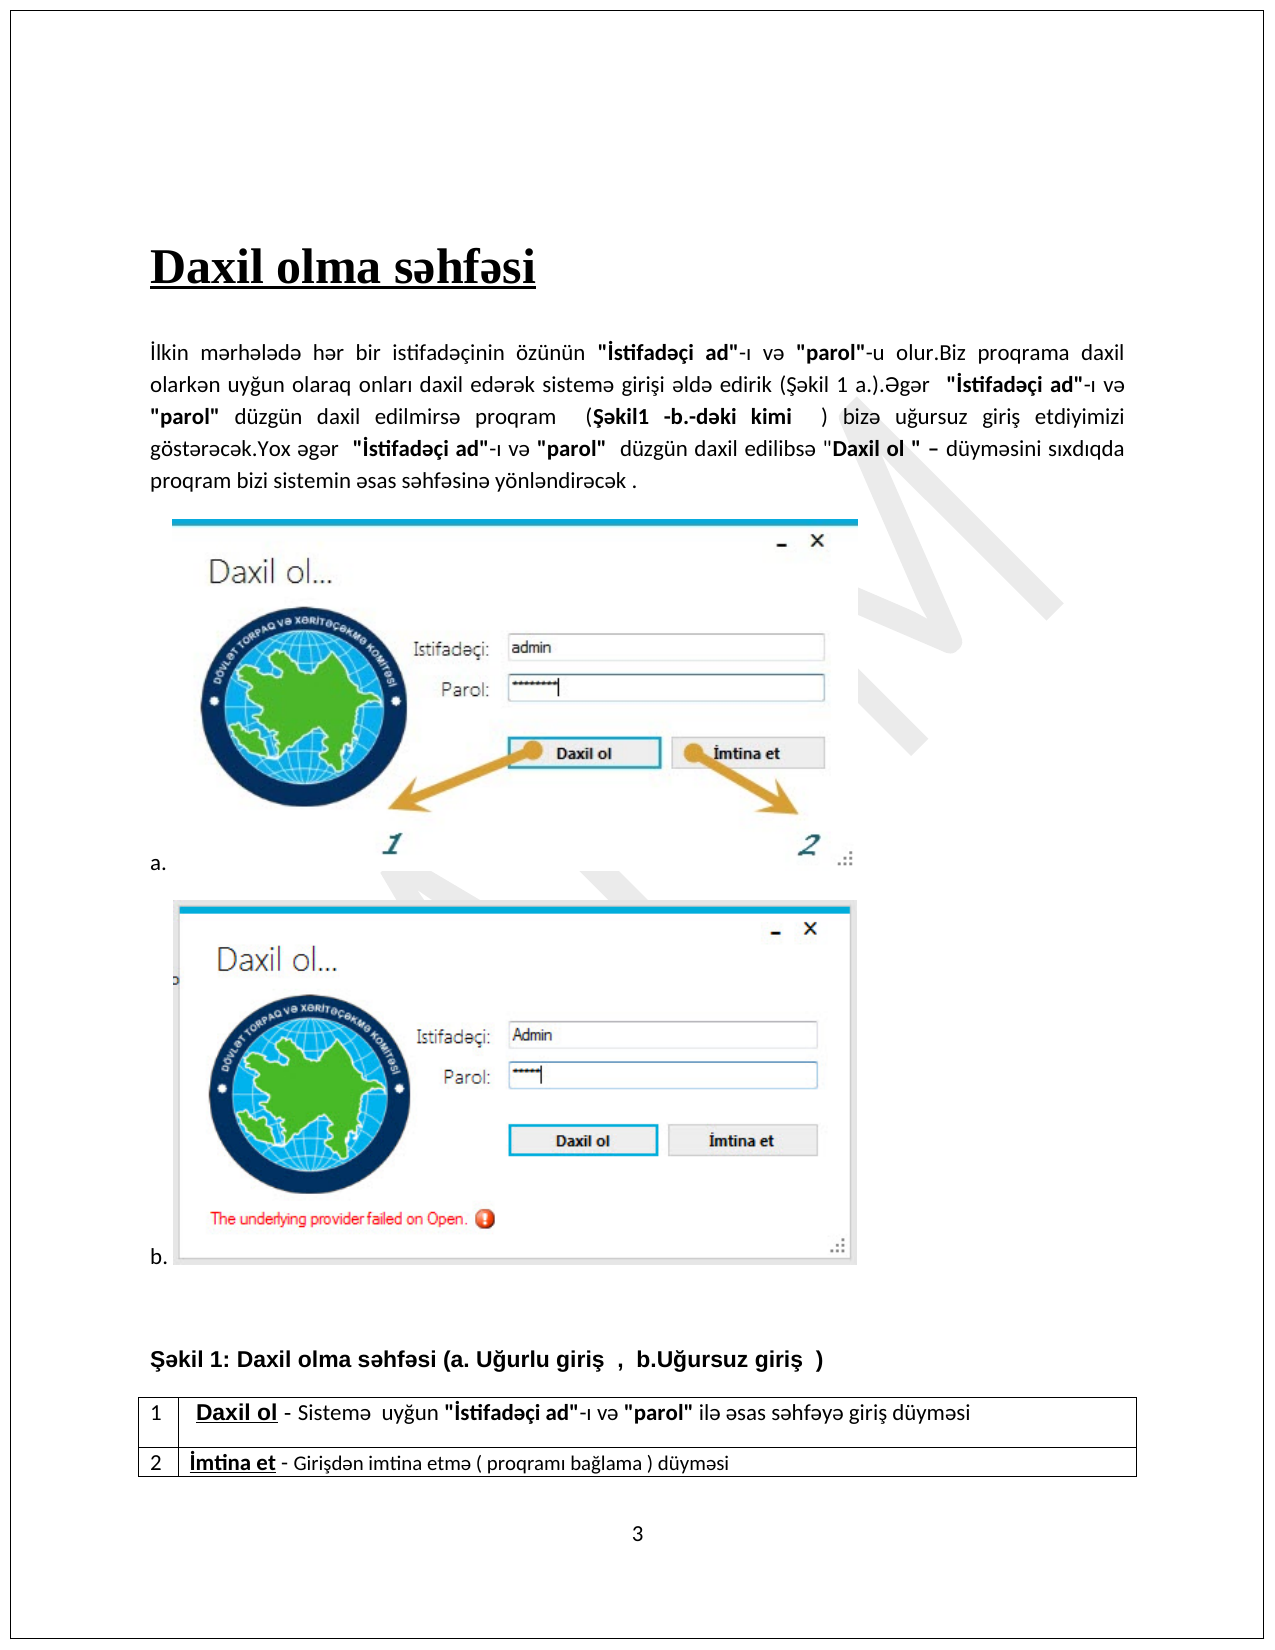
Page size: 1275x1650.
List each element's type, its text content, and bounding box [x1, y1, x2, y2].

text Şəkil 1: Daxil olma səhfəsi (a. Uğurlu giriş , b.Uğursuz giriş ) [150, 1346, 1125, 1372]
table_cell 2 [139, 1448, 178, 1476]
text İlkin mərhələdə hər bir istifadəçinin özünün "İstifadəçi ad"-ı və "parol"-u olur.Biz proqrama daxil olarkən uyğun olaraq onları daxil edərək sistemə girişi əldə edirik (Şəkil 1 a.).Əgər "İstifadəçi ad"-ı və "parol" düzgün daxil edilmirsə proqram (Şəkil1 -b.-dəki kimi ) bizə uğursuz giriş etdiyimizi göstərəcək.Yox əgər "İstifadəçi ad"-ı və "parol" düzgün daxil edilibsə "Daxil ol " – düyməsini sıxdıqda proqram bizi sistemin əsas səhfəsinə yönləndirəcək . [150, 338, 1125, 494]
table_header Daxil ol - Sistemə uyğun "İstifadəçi ad"-ı və "parol" ilə əsas səhfəyə giriş düyməsi [179, 1398, 1136, 1447]
picture [173, 900, 857, 1265]
picture [172, 524, 858, 871]
subtitle Daxil olma səhfəsi [150, 237, 1125, 294]
table_cell İmtina et - Girişdən imtina etmə ( proqramı bağlama ) düyməsi [179, 1448, 1136, 1476]
table_header 1 [139, 1398, 178, 1447]
